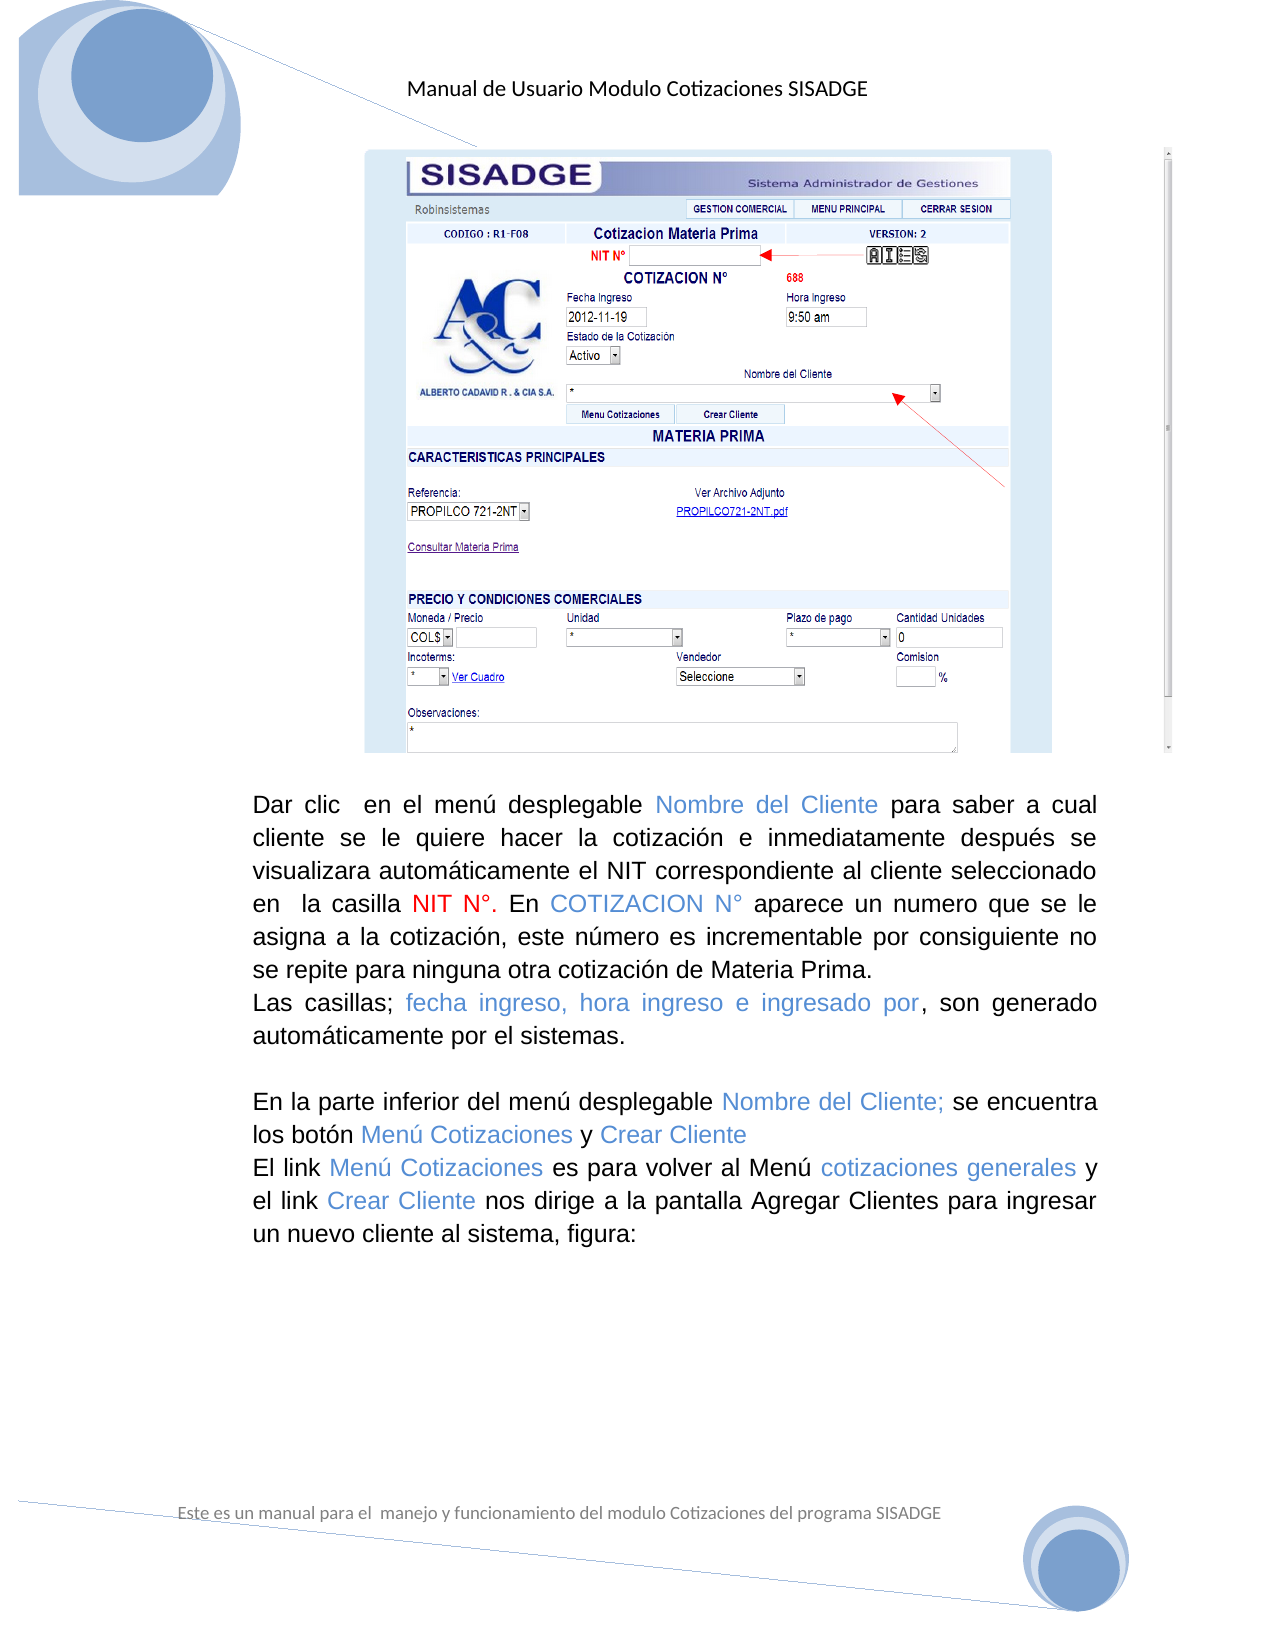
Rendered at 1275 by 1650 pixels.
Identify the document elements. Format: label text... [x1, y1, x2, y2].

list Dar clic en el menú desplegable Nombre del Cliente para saber a cual cliente se le quiere hacer la cotización e inmediatamente después se visualizara automáticamente el NIT correspondiente al cliente seleccionado en la casilla NIT N°. En COTIZACION N° aparece un numero que se le asigna a la cotización, este número es incrementable por consiguiente no se repite para ninguna otra cotización de Materia Prima. [252, 790, 1098, 984]
list En la parte inferior del menú desplegable Nombre del Cliente; se encuentra los botón Menú Cotizaciones y Crear Cliente [252, 1087, 1098, 1149]
list Las casillas; fecha ingreso, hora ingreso e ingresado por, son generado automáticamente por el sistemas. [252, 988, 1098, 1050]
list El link Menú Cotizaciones es para volver al Menú cotizaciones generales y el link Crear Cliente nos dirige a la pantalla Agregar Clientes para ingresar un nuevo cliente al sistema, figura: [252, 1153, 1098, 1248]
picture [252, 147, 1173, 753]
